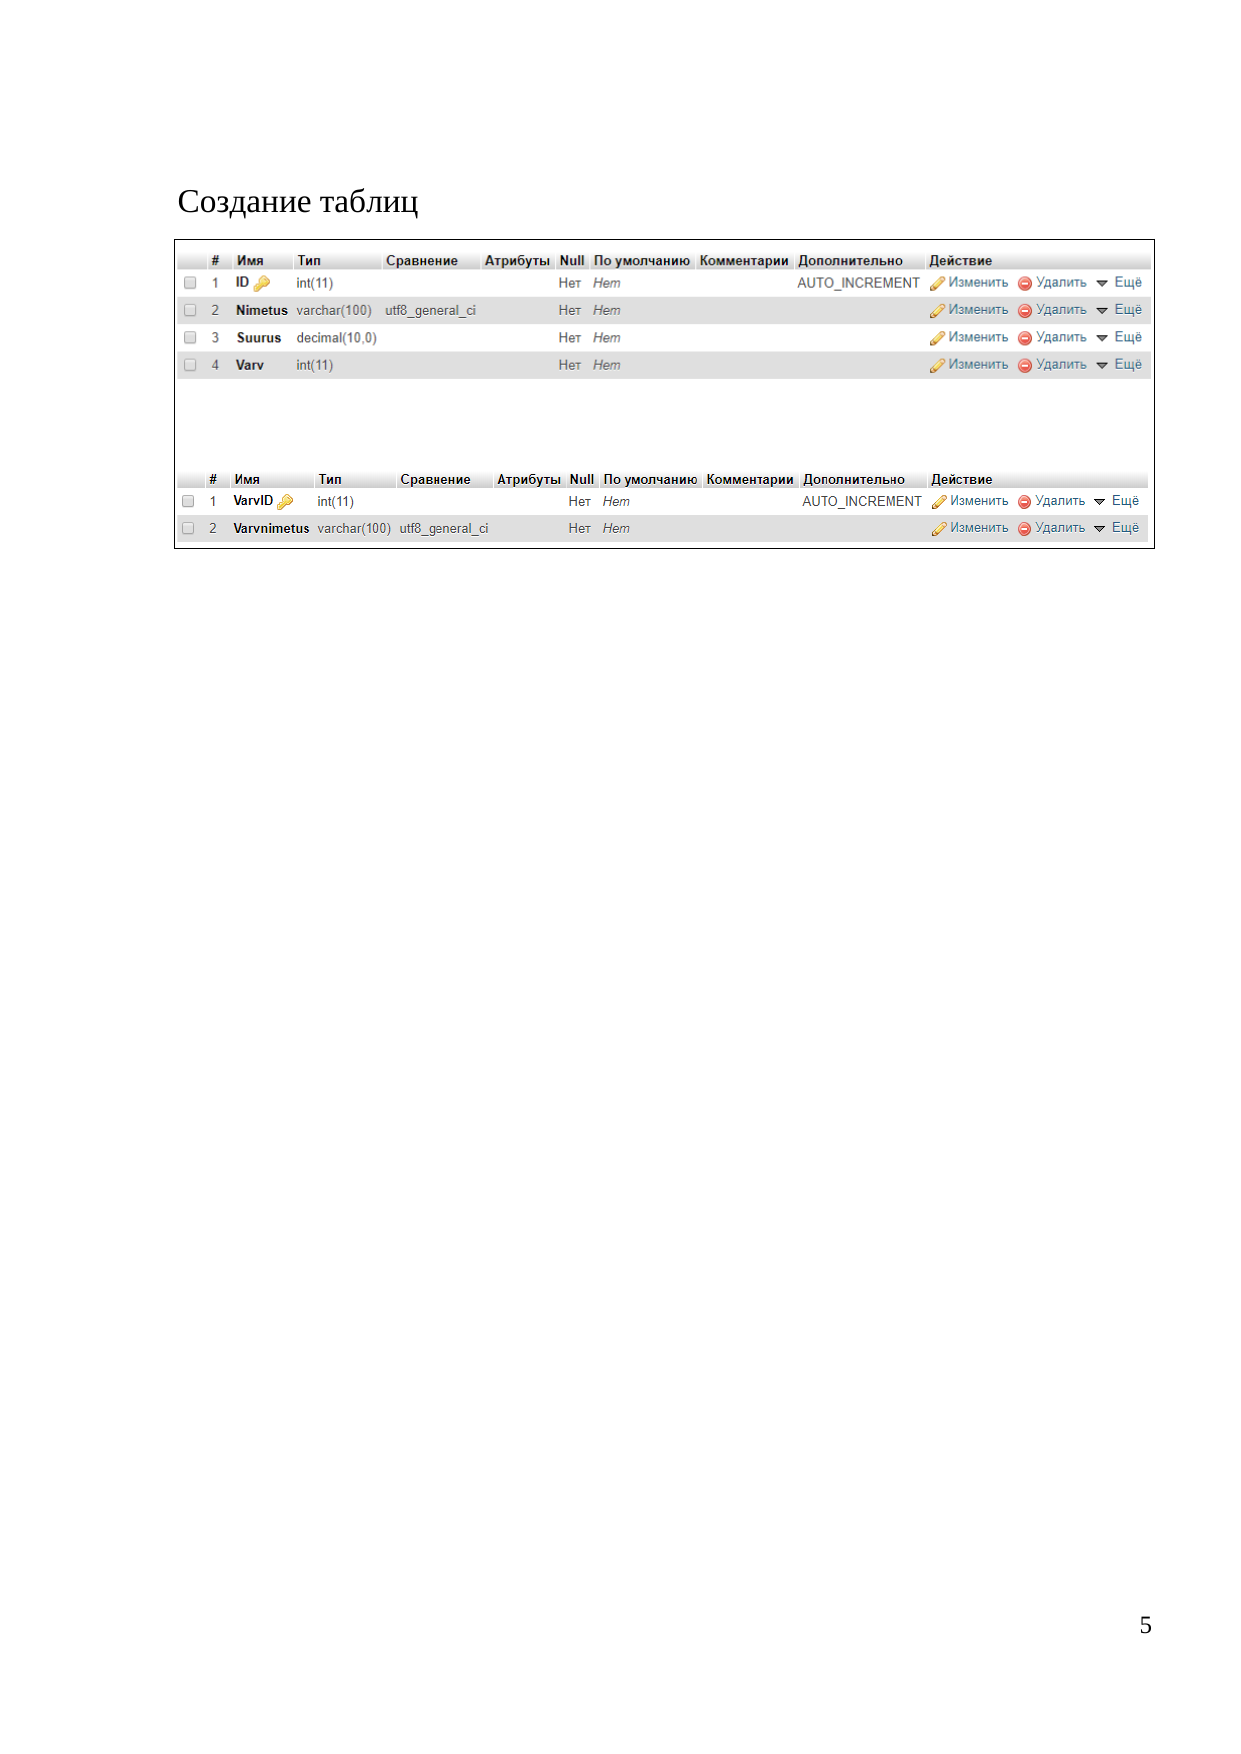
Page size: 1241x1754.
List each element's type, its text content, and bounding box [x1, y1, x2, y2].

picture [177, 466, 1152, 546]
subtitle Создание таблиц [177, 181, 1152, 219]
picture [177, 241, 1152, 387]
